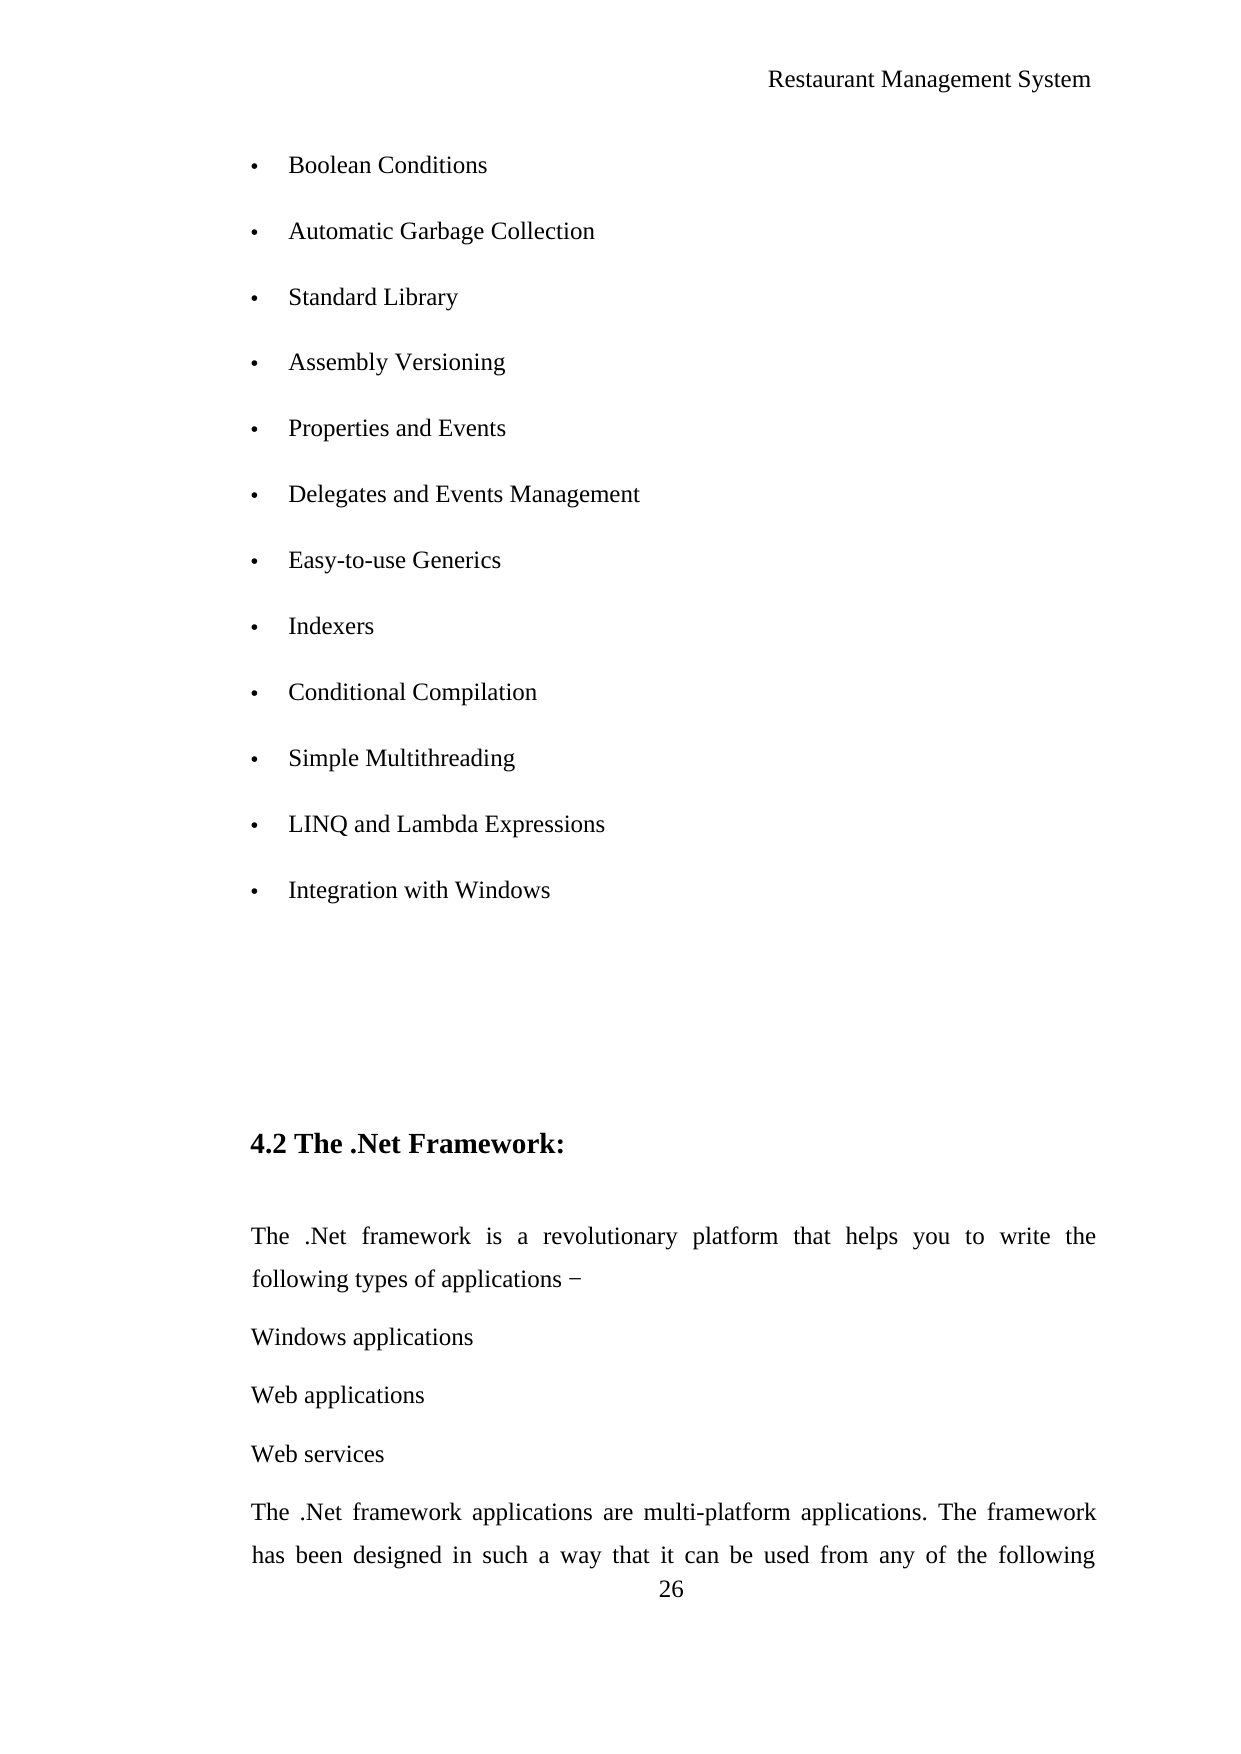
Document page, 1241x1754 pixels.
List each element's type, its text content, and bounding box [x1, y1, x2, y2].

text The .Net framework is a revolutionary platform that helps you to write the following types of applications − [251, 1221, 1097, 1293]
list Assembly Versioning [251, 347, 1097, 376]
list Delegates and Events Management [251, 479, 1097, 507]
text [251, 1497, 1097, 1569]
list Automatic Garbage Collection [251, 216, 1097, 244]
list LINQ and Lambda Expressions [251, 809, 1097, 837]
list Simple Multithreading [251, 743, 1097, 772]
list Properties and Events [251, 413, 1097, 442]
list Standard Library [251, 282, 1097, 311]
list Easy-to-use Generics [251, 545, 1097, 573]
list Integration with Windows [251, 875, 1097, 903]
text Web services [251, 1439, 1097, 1467]
list Conditional Compilation [251, 677, 1097, 706]
subtitle 4.2 The .Net Framework: [177, 1126, 1097, 1160]
list Indexers [251, 611, 1097, 640]
text Web applications [251, 1381, 1097, 1409]
list Boolean Conditions [251, 150, 1097, 179]
text Windows applications [251, 1322, 1097, 1351]
